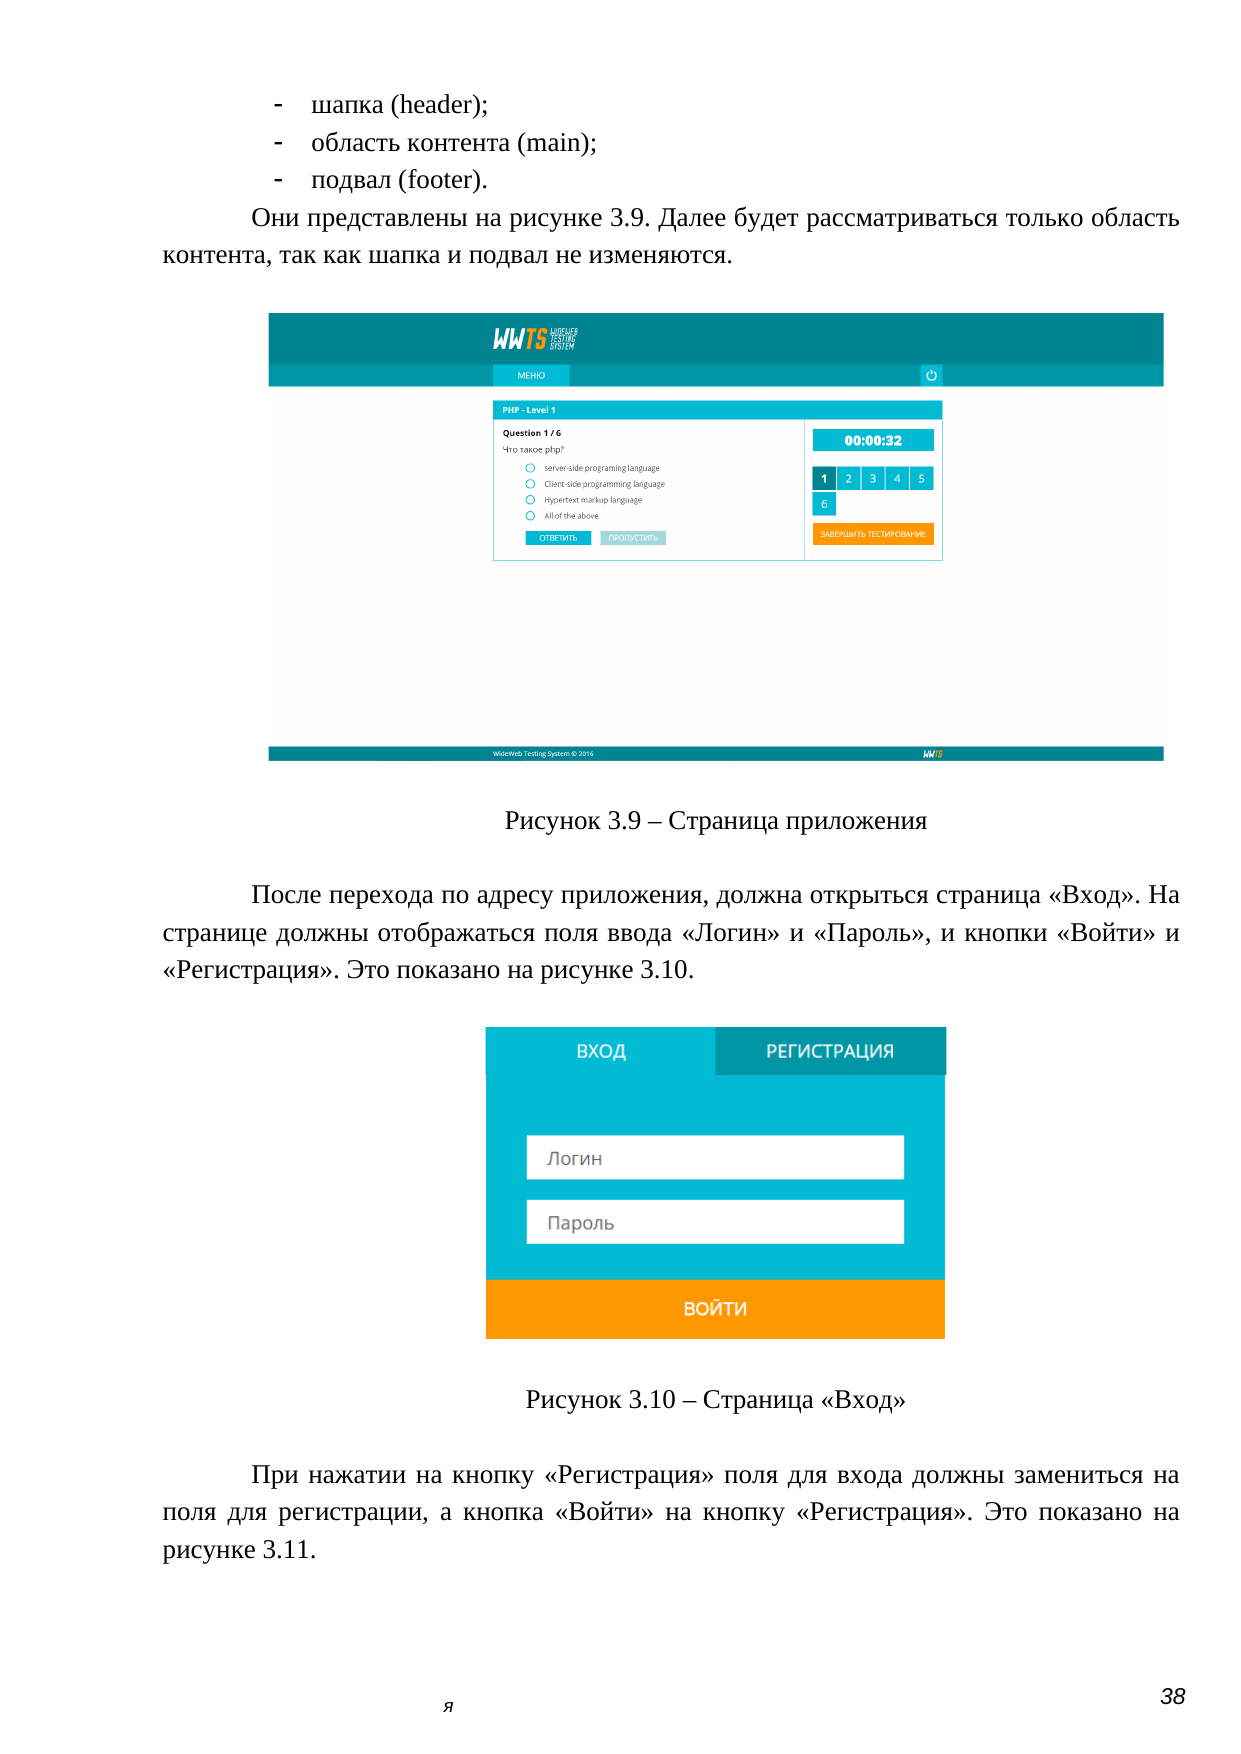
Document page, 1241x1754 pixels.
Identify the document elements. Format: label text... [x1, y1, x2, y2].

picture [268, 313, 1164, 761]
text Они представлены на рисунке 3.9. Далее будет рассматриваться только область контента, так как шапка и подвал не изменяются. [162, 201, 1181, 269]
text При нажатии на кнопку «Регистрация» поля для входа должны замениться на поля для регистрации, а кнопка «Войти» на кнопку «Регистрация». Это показано на рисунке 3.11. [162, 1458, 1181, 1564]
list подвал (footer). [274, 164, 1181, 195]
list шапка (header); [274, 89, 1181, 120]
text После перехода по адресу приложения, должна открыться страница «Вход». На странице должны отображаться поля ввода «Логин» и «Пароль», и кнопки «Войти» и «Регистрация». Это показано на рисунке 3.10. [162, 879, 1181, 984]
list область контента (main); [274, 126, 1181, 157]
text Рисунок 3.9 – Страница приложения [162, 804, 1181, 835]
text Рисунок 3.10 – Страница «Вход» [162, 1384, 1181, 1415]
picture [485, 1027, 947, 1341]
